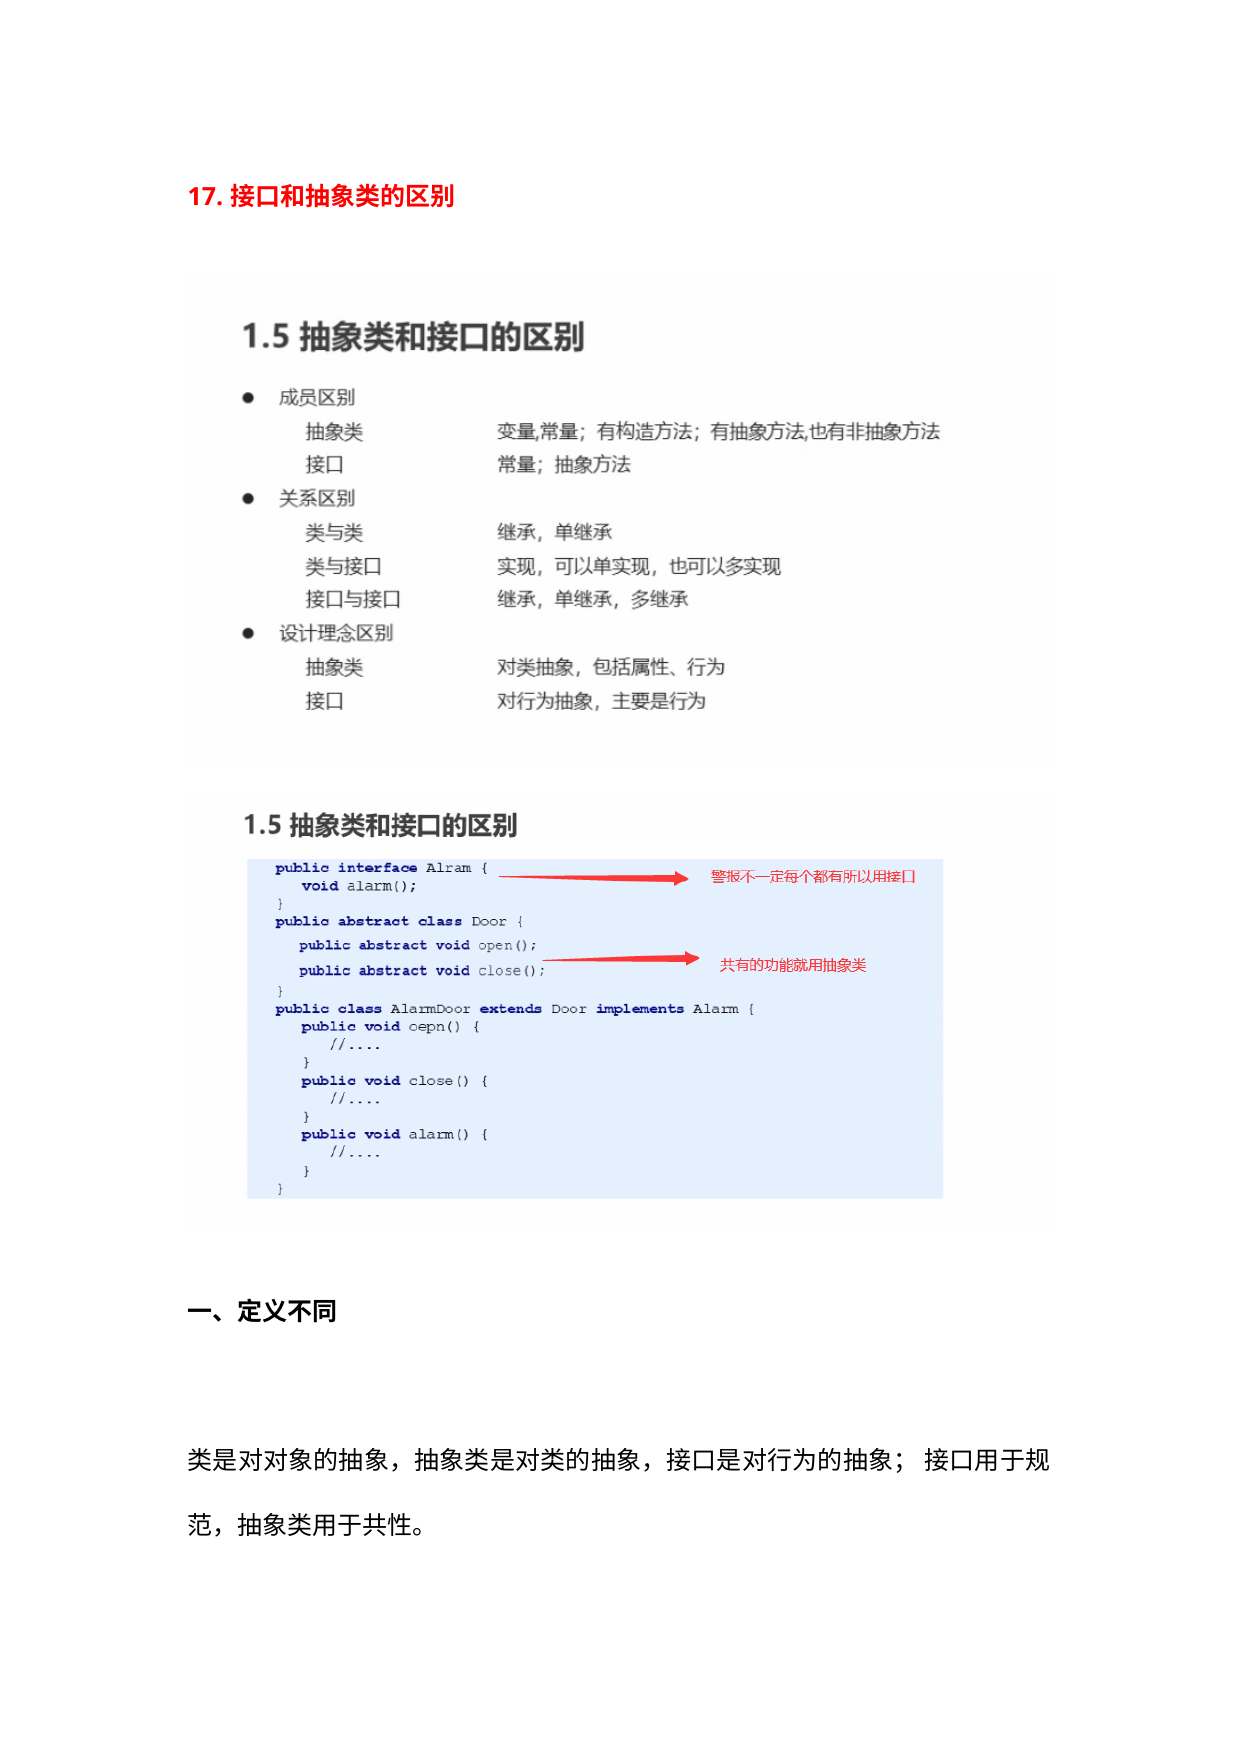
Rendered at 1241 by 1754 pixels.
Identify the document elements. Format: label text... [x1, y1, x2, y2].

text 类是对对象的抽象，抽象类是对类的抽象，接口是对行为的抽象； 接口用于规范，抽象类用于共性。 [187, 1426, 1053, 1556]
subtitle 17. 接口和抽象类的区别 [187, 162, 1053, 227]
picture [187, 277, 1053, 766]
picture [187, 797, 1053, 1230]
subtitle 一、定义不同 [187, 1277, 1053, 1342]
